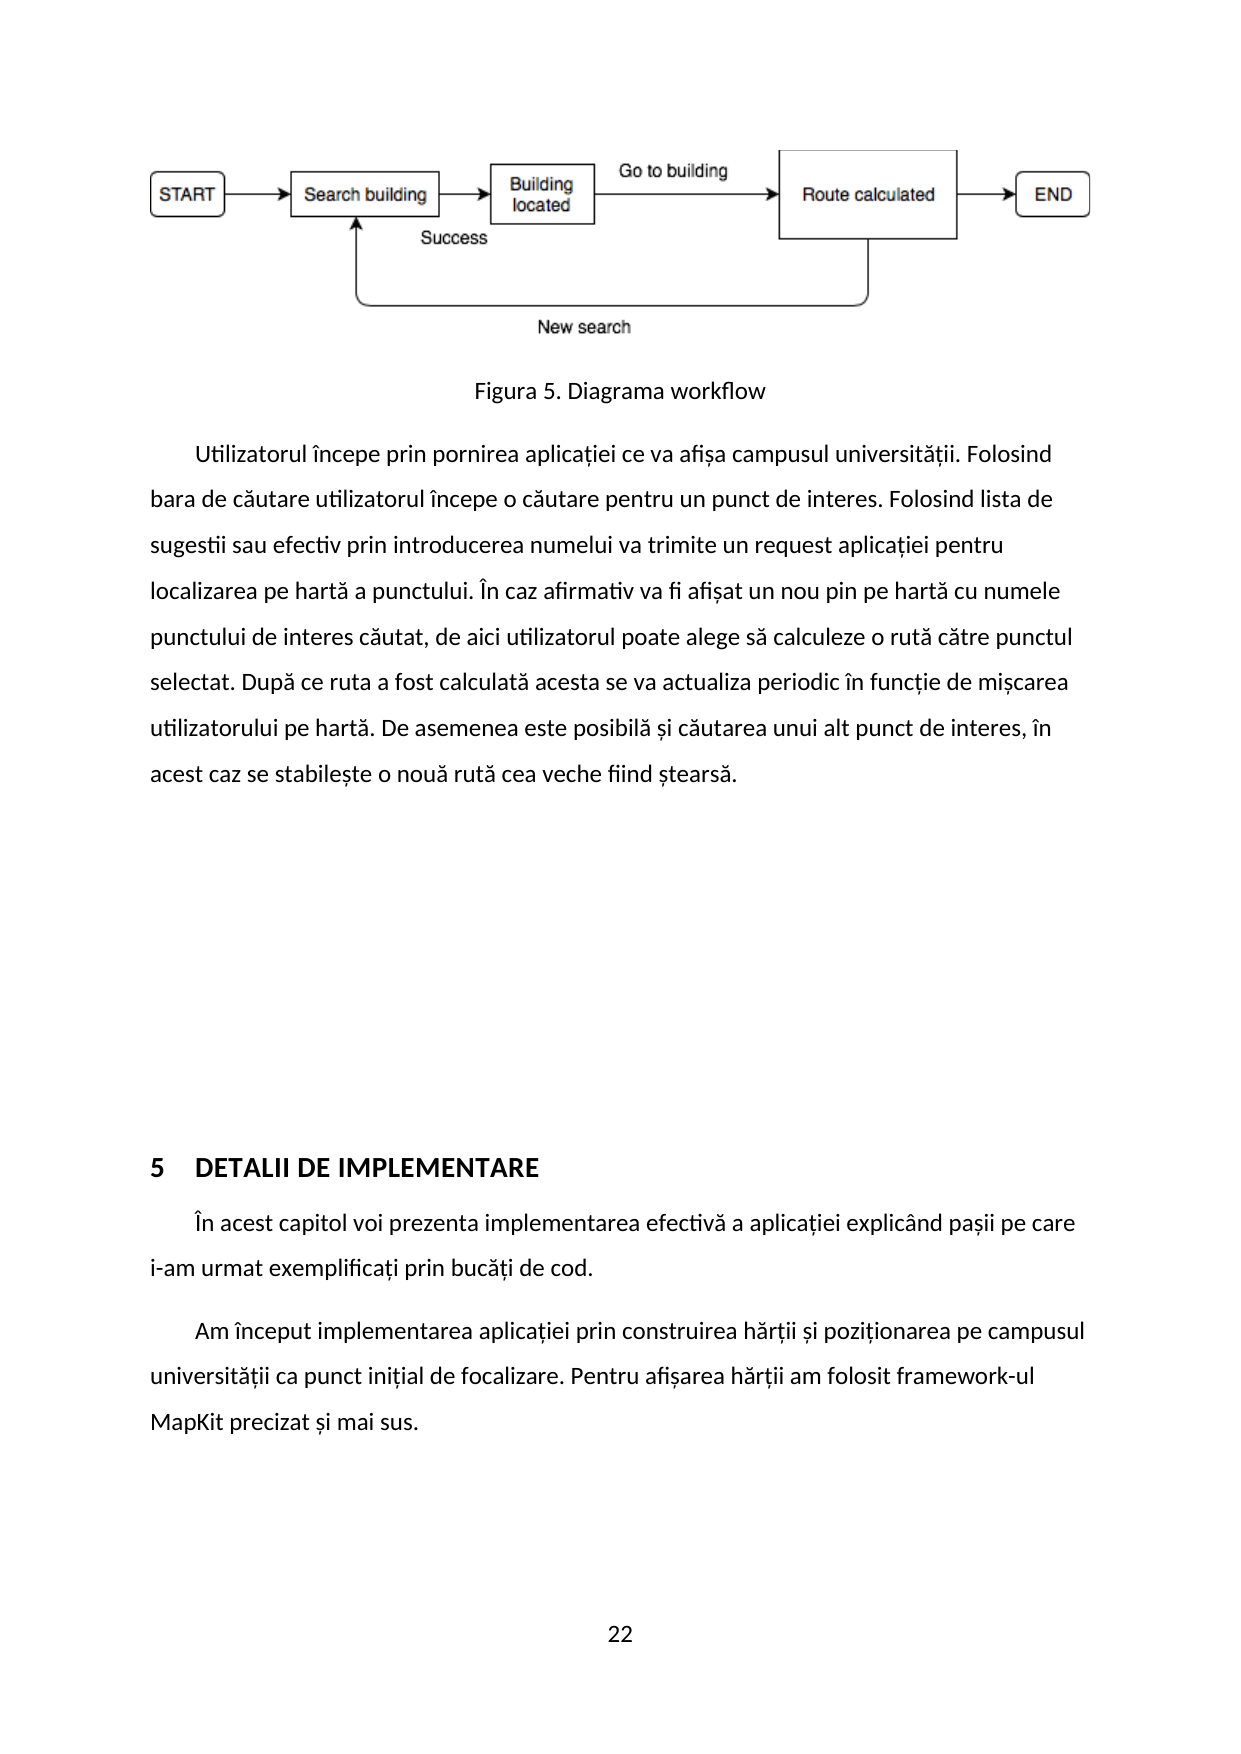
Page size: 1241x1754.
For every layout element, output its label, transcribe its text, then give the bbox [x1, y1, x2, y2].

picture [150, 150, 1091, 344]
text Figura 5. Diagrama workflow [150, 376, 1090, 406]
text Am început implementarea aplicației prin construirea hărții și poziționarea pe campusul universității ca punct inițial de focalizare. Pentru afișarea hărții am folosit framework-ul MapKit precizat și mai sus. [150, 1315, 1090, 1437]
text Utilizatorul începe prin pornirea aplicației ce va afișa campusul universității. Folosind bara de căutare utilizatorul începe o căutare pentru un punct de interes. Folosind lista de sugestii sau efectiv prin introducerea numelui va trimite un request aplicației pentru localizarea pe hartă a punctului. În caz afirmativ va fi afișat un nou pin pe hartă cu numele punctului de interes căutat, de aici utilizatorul poate alege să calculeze o rută către punctul selectat. După ce ruta a fost calculată acesta se va actualiza periodic în funcție de mișcarea utilizatorului pe hartă. De asemenea este posibilă și căutarea unui alt punct de interes, în acest caz se stabilește o nouă rută cea veche fiind ștearsă. [150, 438, 1090, 788]
text În acest capitol voi prezenta implementarea efectivă a aplicației explicând pașii pe care i-am urmat exemplificați prin bucăți de cod. [150, 1207, 1090, 1283]
subtitle Detalii de implementare [150, 1149, 1090, 1185]
